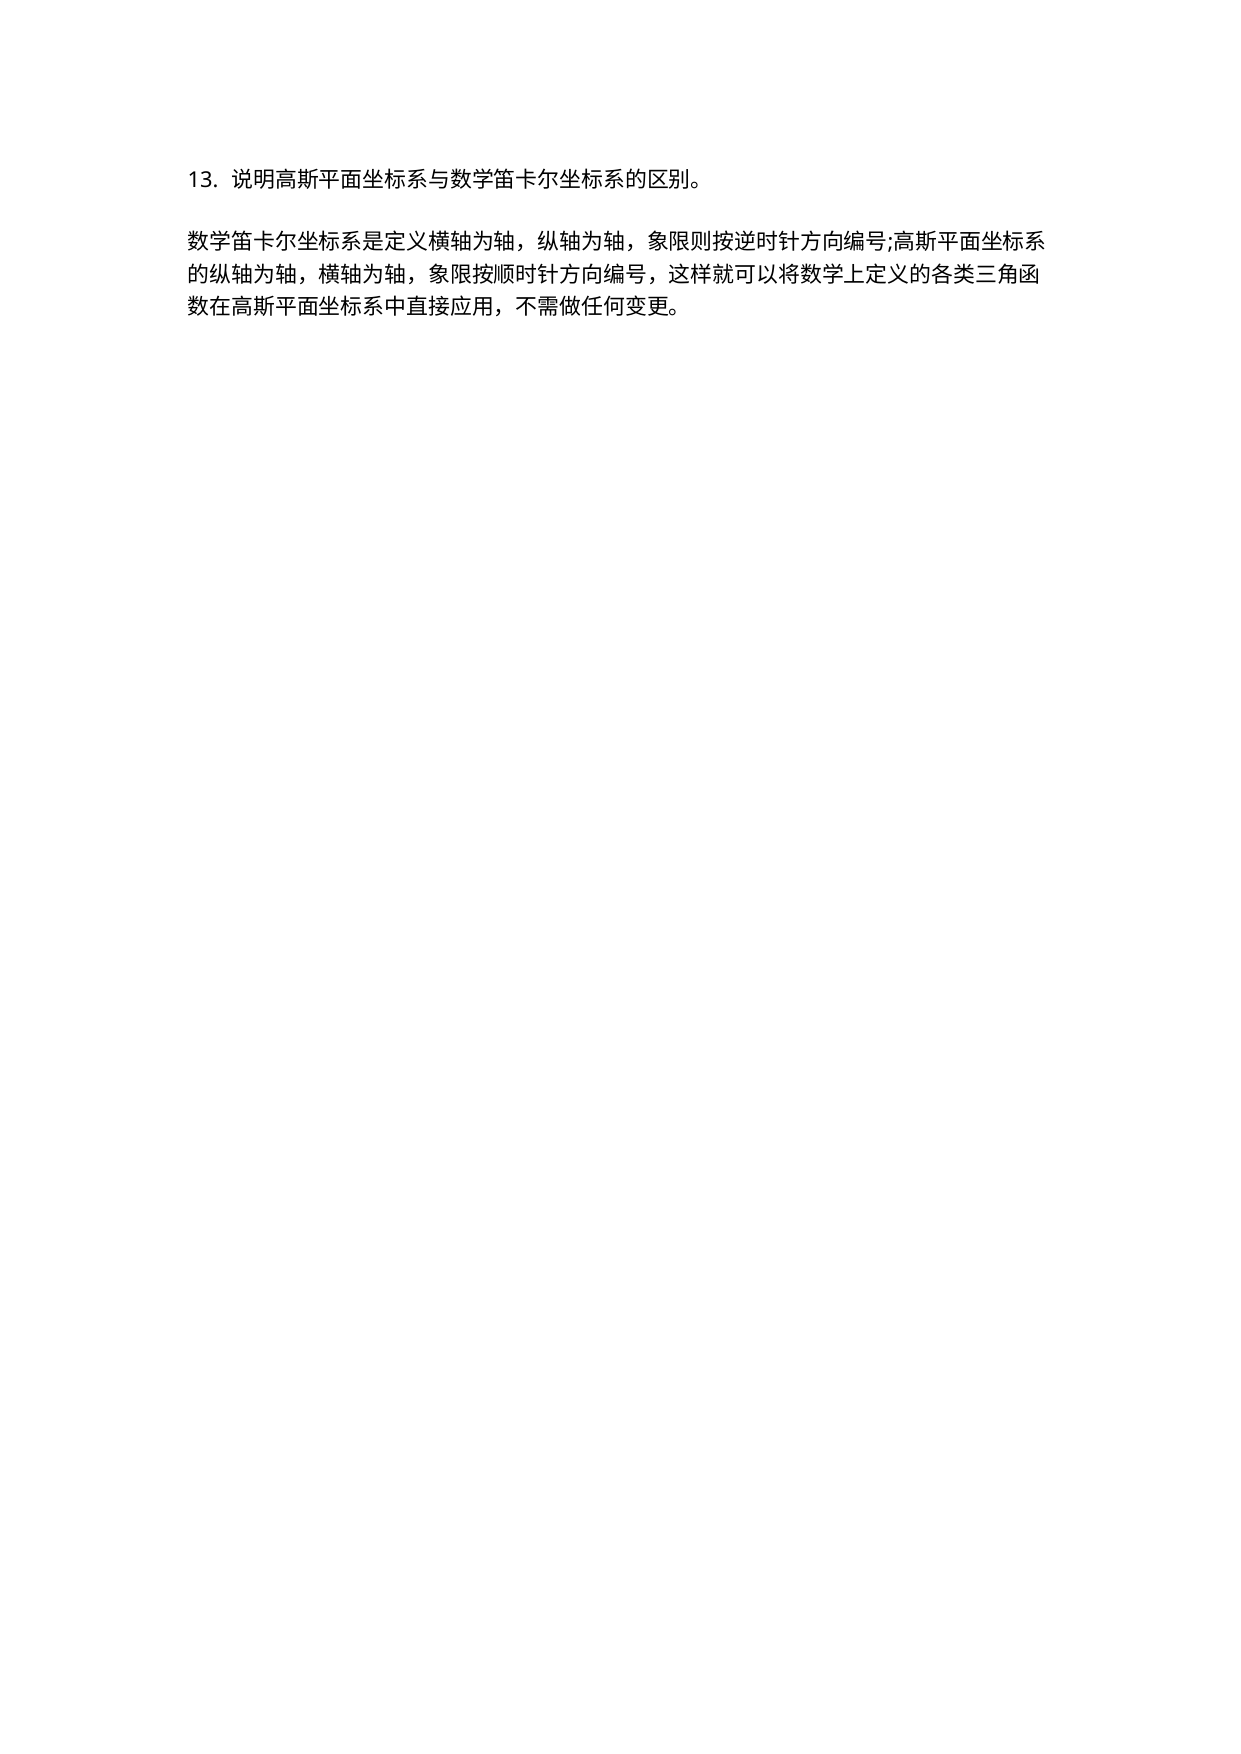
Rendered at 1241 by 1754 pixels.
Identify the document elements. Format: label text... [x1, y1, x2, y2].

text 数学笛卡尔坐标系是定义横轴为轴，纵轴为轴，象限则按逆时针方向编号;高斯平面坐标系的纵轴为轴，横轴为轴，象限按顺时针方向编号，这样就可以将数学上定义的各类三角函数在高斯平面坐标系中直接应用，不需做任何变更。 [187, 224, 1053, 321]
list 说明高斯平面坐标系与数学笛卡尔坐标系的区别。 [187, 162, 1053, 194]
